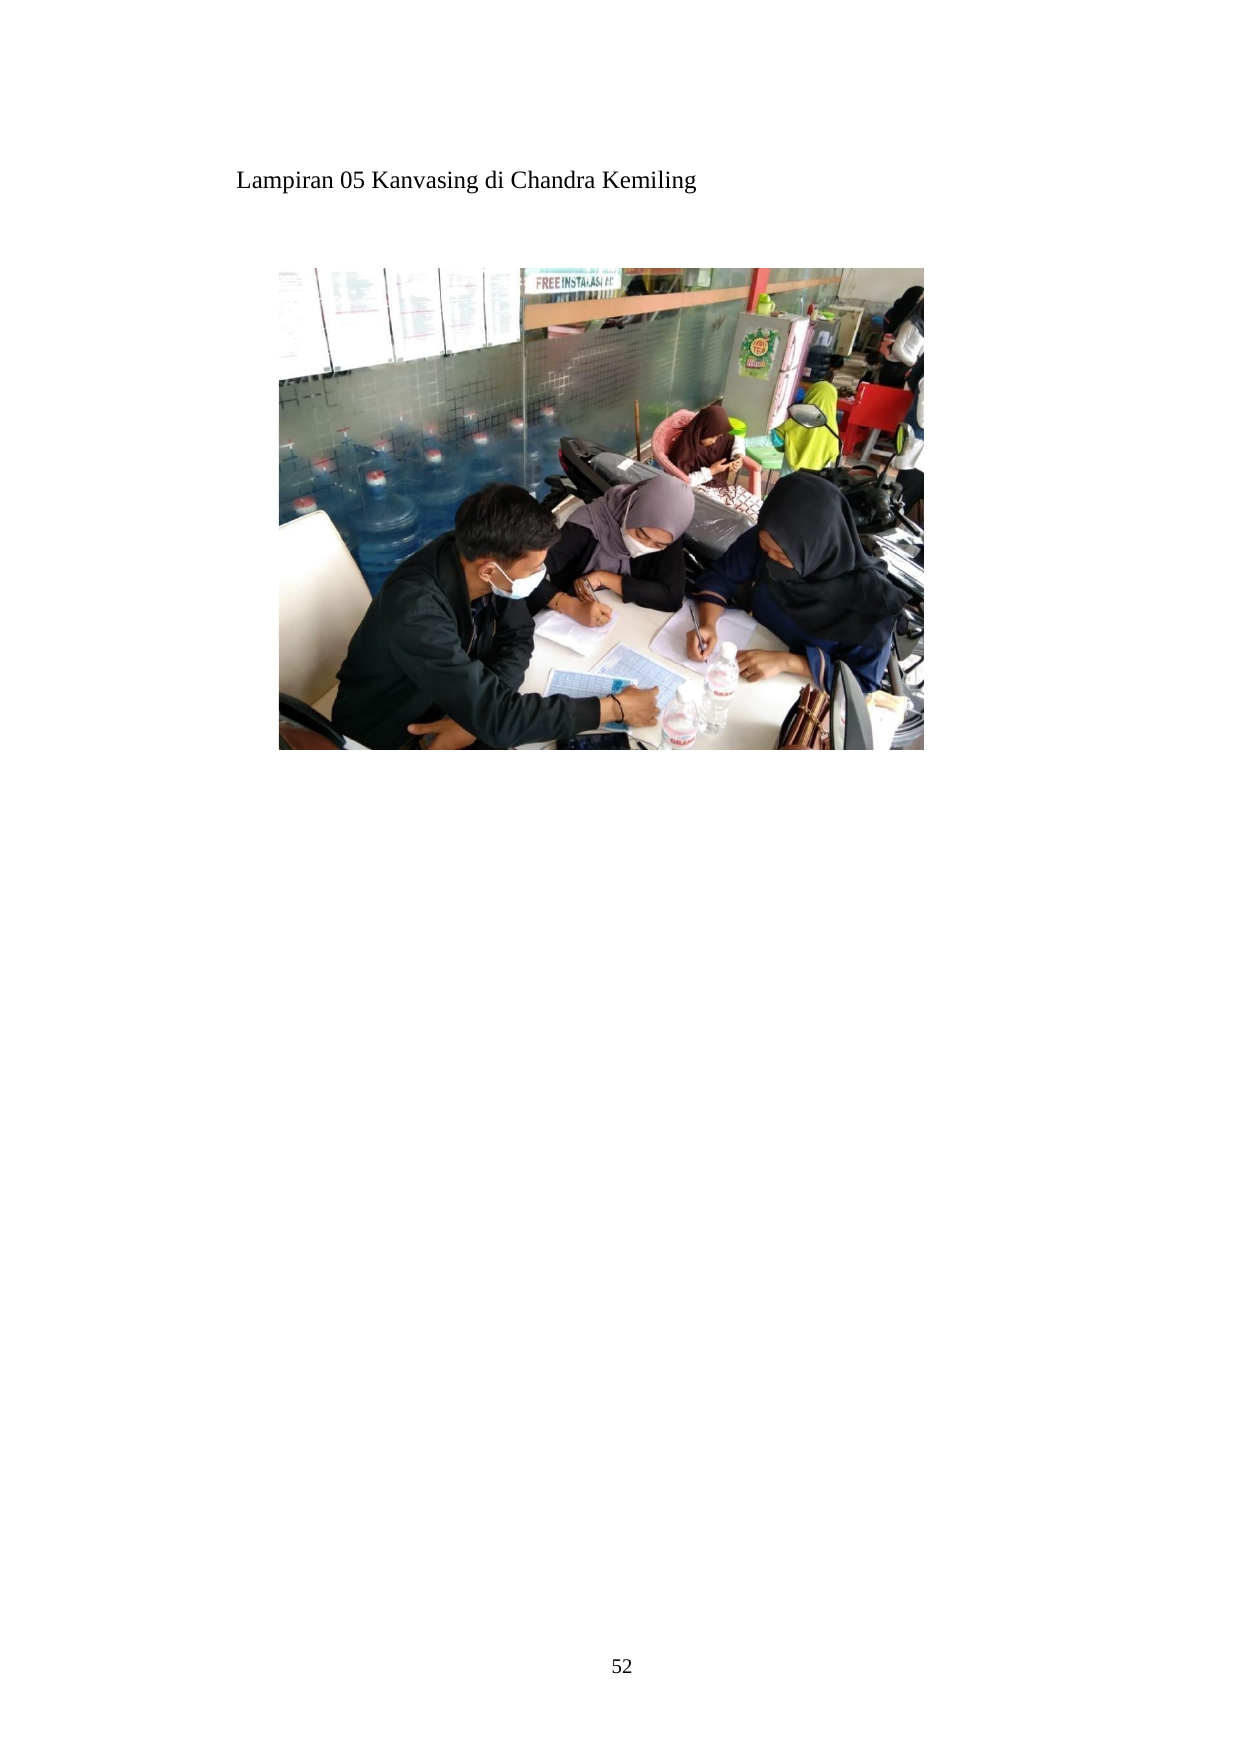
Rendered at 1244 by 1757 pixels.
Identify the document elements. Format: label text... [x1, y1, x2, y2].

text Lampiran 05 Kanvasing di Chandra Kemiling [236, 166, 700, 193]
picture [278, 268, 924, 750]
